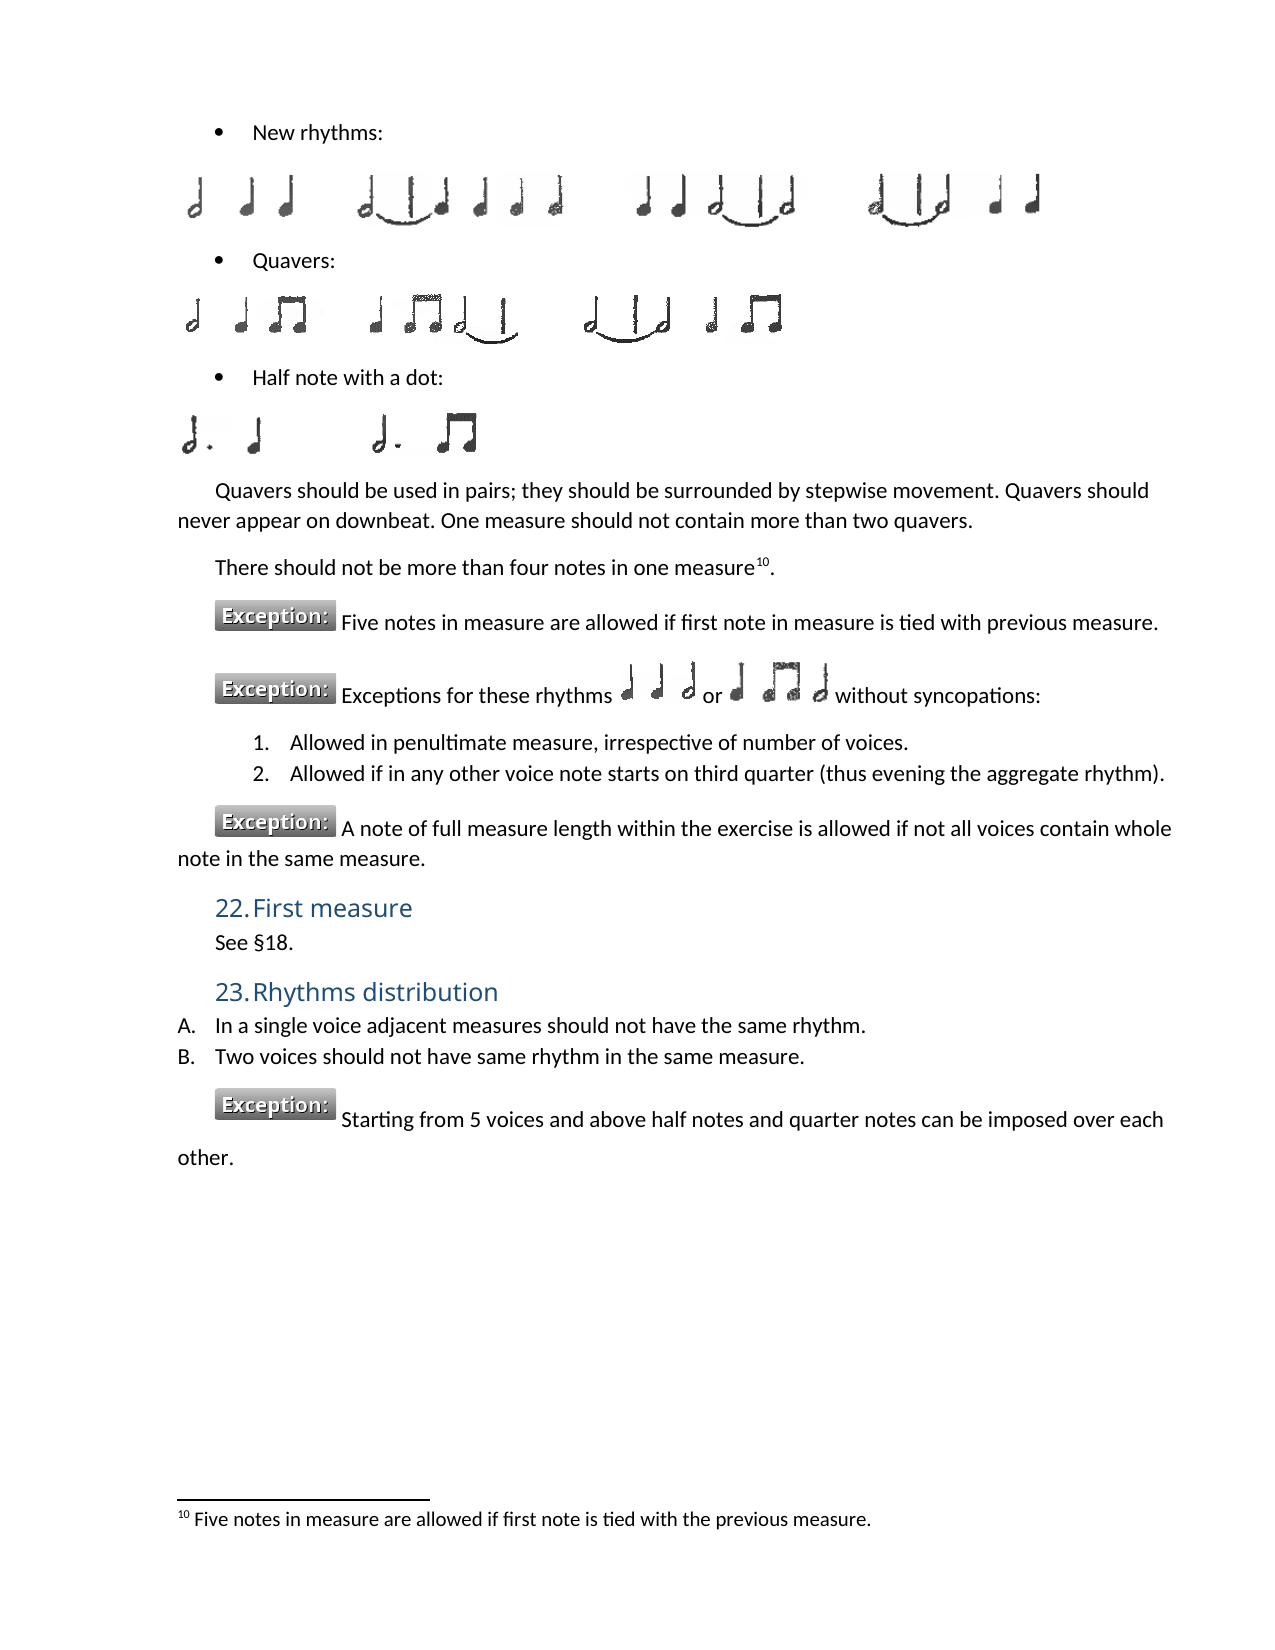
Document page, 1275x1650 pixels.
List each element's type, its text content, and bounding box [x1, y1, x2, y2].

picture [177, 293, 785, 345]
text A note of full measure length within the exercise is allowed if not all voices contain whole note in the same measure. [177, 806, 1186, 872]
list New rhythms: [215, 118, 1186, 146]
list Half note with a dot: [215, 363, 1186, 392]
list Allowed if in any other voice note starts on third quarter (thus evening the aggregate rhythm). [252, 759, 1186, 787]
list Quavers: [215, 247, 1186, 274]
text Five notes in measure are allowed if first note in measure is tied with previous measure. [177, 600, 1186, 637]
text Exceptions for these rhythms or without syncopations: [177, 655, 1186, 709]
picture [727, 659, 830, 704]
picture [368, 410, 477, 458]
list In a single voice adjacent measures should not have the same rhythm. [177, 1012, 1186, 1039]
text Quavers should be used in pairs; they should be surrounded by stepwise movement. Quavers should never appear on downbeat. One measure should not contain more than two quavers. [177, 476, 1186, 534]
picture [214, 600, 337, 631]
picture [618, 655, 698, 704]
picture [177, 165, 1048, 228]
text Starting from 5 voices and above half notes and quarter notes can be imposed over each other. [177, 1089, 1186, 1171]
text There should not be more than four notes in one measure. [177, 553, 1186, 581]
text See §18. [177, 928, 1186, 956]
picture [214, 673, 337, 704]
picture [214, 805, 337, 837]
subtitle Rhythms distribution [215, 975, 1186, 1009]
picture [177, 410, 265, 458]
picture [214, 1088, 337, 1120]
list Allowed in penultimate measure, irrespective of number of voices. [252, 728, 1186, 756]
list Two voices should not have same rhythm in the same measure. [177, 1042, 1186, 1070]
subtitle First measure [215, 891, 1186, 925]
